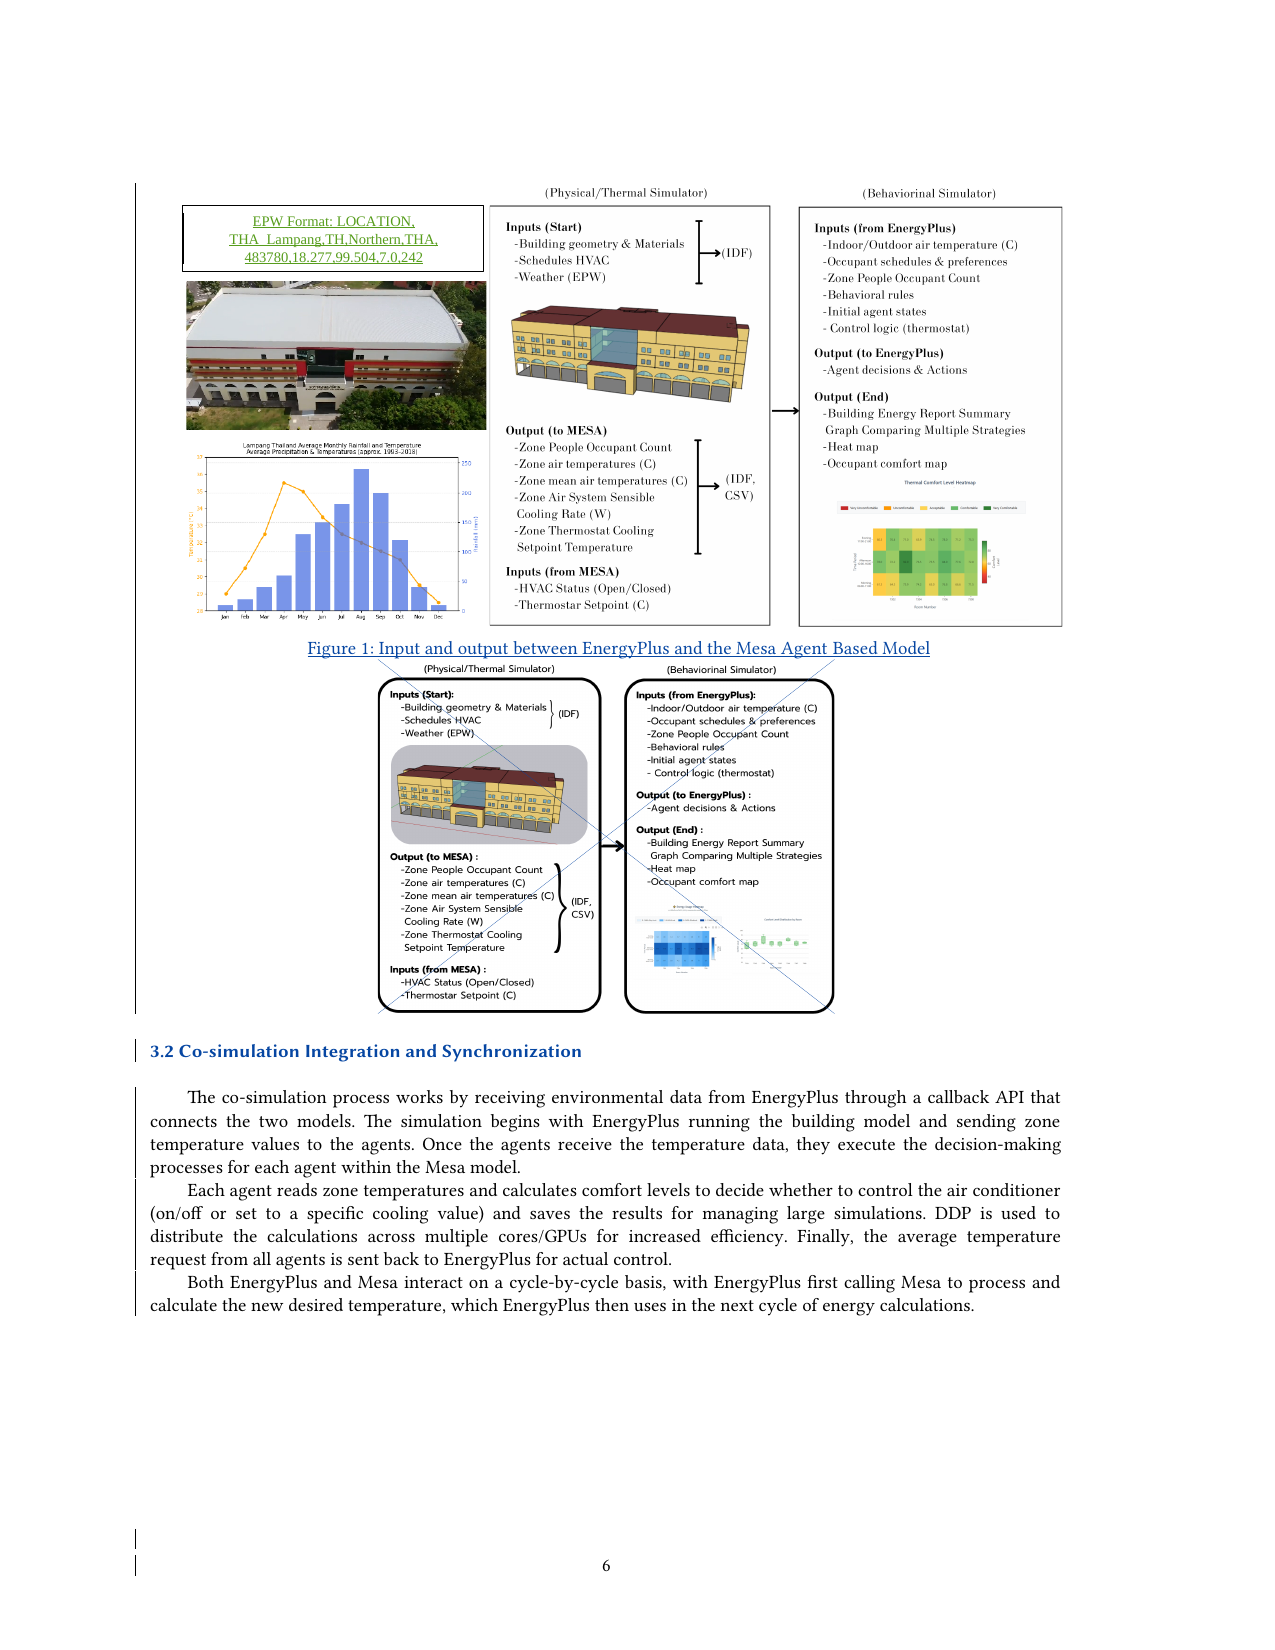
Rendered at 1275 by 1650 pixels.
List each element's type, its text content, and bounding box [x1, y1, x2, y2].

picture [379, 838, 833, 1014]
picture [608, 660, 835, 1013]
picture [186, 281, 487, 430]
text The co-simulation process works by receiving environmental data from EnergyPlus through a callback API that connects the two models. The simulation begins with EnergyPlus running the building model and sending zone temperature values to the agents. Once the agents receive the temperature data, they execute the decision-making processes for each agent within the Mesa model. [150, 1087, 1062, 1178]
picture [377, 660, 605, 1013]
text Both EnergyPlus and Mesa interact on a cycle-by-cycle basis, with EnergyPlus first calling Mesa to process and calculate the new desired temperature, which EnergyPlus then uses in the next cycle of energy calculations. [150, 1271, 1062, 1316]
picture [379, 659, 833, 835]
list 3.2 Co-simulation Integration and Synchronization [150, 1039, 1062, 1062]
picture [183, 437, 483, 625]
picture [489, 183, 1063, 627]
text Each agent reads zone temperatures and calculates comfort levels to decide whether to control the air conditioner (on/off or set to a specific cooling value) and saves the results for managing large simulations. DDP is used to distribute the calculations across multiple cores/GPUs for increased efficiency. Finally, the average temperature request from all agents is sent back to EnergyPlus for actual control. [150, 1179, 1062, 1270]
